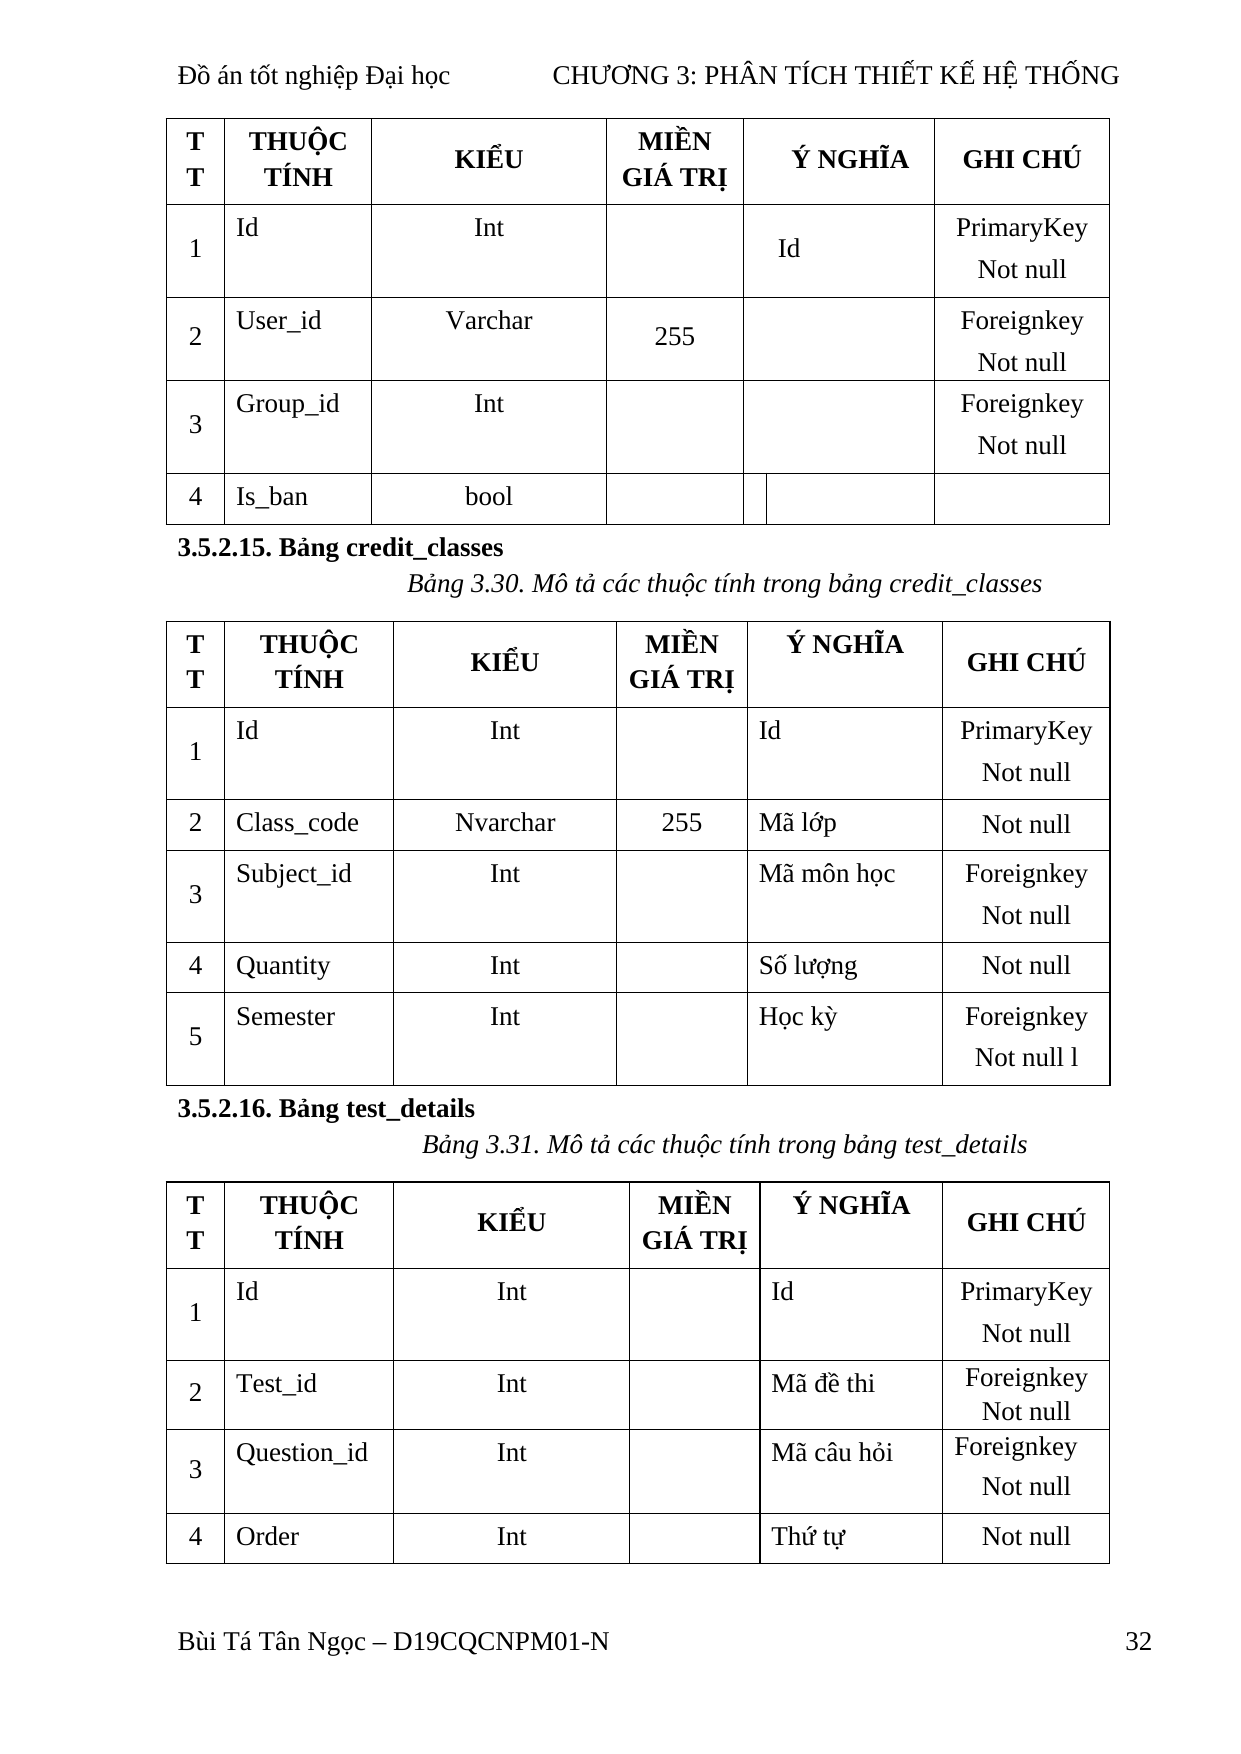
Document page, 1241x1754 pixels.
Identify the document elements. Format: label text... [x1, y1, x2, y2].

table_cell Foreignkey Not null [943, 851, 1109, 942]
table_header THUỘC TÍNH [225, 119, 371, 204]
table_cell Test_id [225, 1361, 393, 1429]
table_cell [607, 205, 743, 297]
table_cell Nvarchar [394, 800, 616, 849]
table_cell [630, 1361, 759, 1429]
table_cell Foreignkey Not null [935, 298, 1109, 380]
table_cell [630, 1269, 759, 1360]
subtitle 3.5.2.15. Bảng credit_classes [177, 531, 1122, 562]
table_cell [617, 851, 747, 942]
table_cell [607, 474, 743, 524]
table_cell Id [225, 205, 371, 297]
table_header [744, 119, 766, 204]
table_cell [630, 1514, 759, 1563]
table_cell Mã câu hỏi [761, 1430, 942, 1513]
table_cell Foreignkey Not null [935, 381, 1109, 472]
table_header Ý NGHĨA [748, 622, 942, 707]
table_cell Class_code [225, 800, 393, 849]
table_cell 5 [167, 993, 224, 1085]
table_cell 2 [167, 1361, 224, 1429]
table_cell Id [748, 708, 942, 799]
table_cell Học kỳ [748, 993, 942, 1085]
table_cell PrimaryKey Not null [935, 205, 1109, 297]
table_cell Foreignkey Not null l [943, 993, 1109, 1085]
table_header KIỂU [394, 622, 616, 707]
table_cell Quantity [225, 943, 393, 992]
subtitle 3.5.2.16. Bảng test_details [177, 1092, 1122, 1123]
table_cell Int [372, 205, 606, 297]
table_cell Question_id [225, 1430, 393, 1513]
table_cell Mã lớp [748, 800, 942, 849]
table_cell Int [394, 993, 616, 1085]
table_cell 1 [167, 708, 224, 799]
table_cell Int [394, 1514, 629, 1563]
table_cell Int [394, 708, 616, 799]
table_cell 255 [617, 800, 747, 849]
table_cell Int [394, 943, 616, 992]
table_cell 1 [167, 1269, 224, 1360]
table_cell Id [225, 1269, 393, 1360]
table_cell Foreignkey Not null [943, 1361, 1109, 1429]
table_header THUỘC TÍNH [225, 1183, 393, 1268]
table_cell Id [766, 205, 934, 297]
table_cell [607, 381, 743, 472]
table_cell [630, 1430, 759, 1513]
table_header GHI CHÚ [943, 622, 1109, 707]
table_cell 4 [167, 943, 224, 992]
table_cell [617, 708, 747, 799]
table_cell 4 [167, 474, 224, 524]
table_cell [766, 381, 934, 472]
table_cell Int [394, 851, 616, 942]
table_header TT [167, 119, 224, 204]
table_cell [617, 993, 747, 1085]
table_cell Mã đề thi [761, 1361, 942, 1429]
table_cell Subject_id [225, 851, 393, 942]
table_cell [767, 474, 934, 524]
table_cell Int [394, 1430, 629, 1513]
table_cell [935, 474, 1109, 524]
table_cell User_id [225, 298, 371, 380]
table_cell Int [372, 381, 606, 472]
table_cell 4 [167, 1514, 224, 1563]
table_header Ý NGHĨA [761, 1183, 942, 1268]
table_cell Foreignkey Not null [943, 1430, 1109, 1513]
table_header Ý NGHĨA [766, 119, 934, 204]
table_cell PrimaryKey Not null [943, 1269, 1109, 1360]
table_cell PrimaryKey Not null [943, 708, 1109, 799]
table_header MIỀN GIÁ TRỊ [607, 119, 743, 204]
table_cell Id [761, 1269, 942, 1360]
table_cell Order [225, 1514, 393, 1563]
table_cell 1 [167, 205, 224, 297]
table_header TT [167, 622, 224, 707]
table_cell 2 [167, 298, 224, 380]
table_header KIỂU [372, 119, 606, 204]
table_cell Group_id [225, 381, 371, 472]
table_cell 3 [167, 851, 224, 942]
table_header GHI CHÚ [943, 1183, 1109, 1268]
table_cell Varchar [372, 298, 606, 380]
table_header MIỀN GIÁ TRỊ [617, 622, 747, 707]
table_cell Not null [943, 1514, 1109, 1563]
table_cell 3 [167, 1430, 224, 1513]
table_header THUỘC TÍNH [225, 622, 393, 707]
table_cell Is_ban [225, 474, 371, 524]
table_cell [744, 474, 766, 524]
table_cell [617, 943, 747, 992]
table_cell [766, 298, 934, 380]
table_cell 3 [167, 381, 224, 472]
table_cell Thứ tự [761, 1514, 942, 1563]
table_cell bool [372, 474, 606, 524]
table_cell Not null [943, 943, 1109, 992]
table_cell Id [225, 708, 393, 799]
table_header MIỀN GIÁ TRỊ [630, 1183, 759, 1268]
table_cell 255 [607, 298, 743, 380]
table_cell Semester [225, 993, 393, 1085]
table_cell Int [394, 1269, 629, 1360]
table_cell Số lượng [748, 943, 942, 992]
table_header GHI CHÚ [935, 119, 1109, 204]
table_cell Int [394, 1361, 629, 1429]
table_cell [744, 205, 766, 297]
table_header TT [167, 1183, 224, 1268]
table_cell [744, 298, 766, 380]
table_cell Not null [943, 800, 1109, 849]
table_cell 2 [167, 800, 224, 849]
table_header KIỂU [394, 1183, 629, 1268]
table_cell Mã môn học [748, 851, 942, 942]
table_cell [744, 381, 766, 472]
